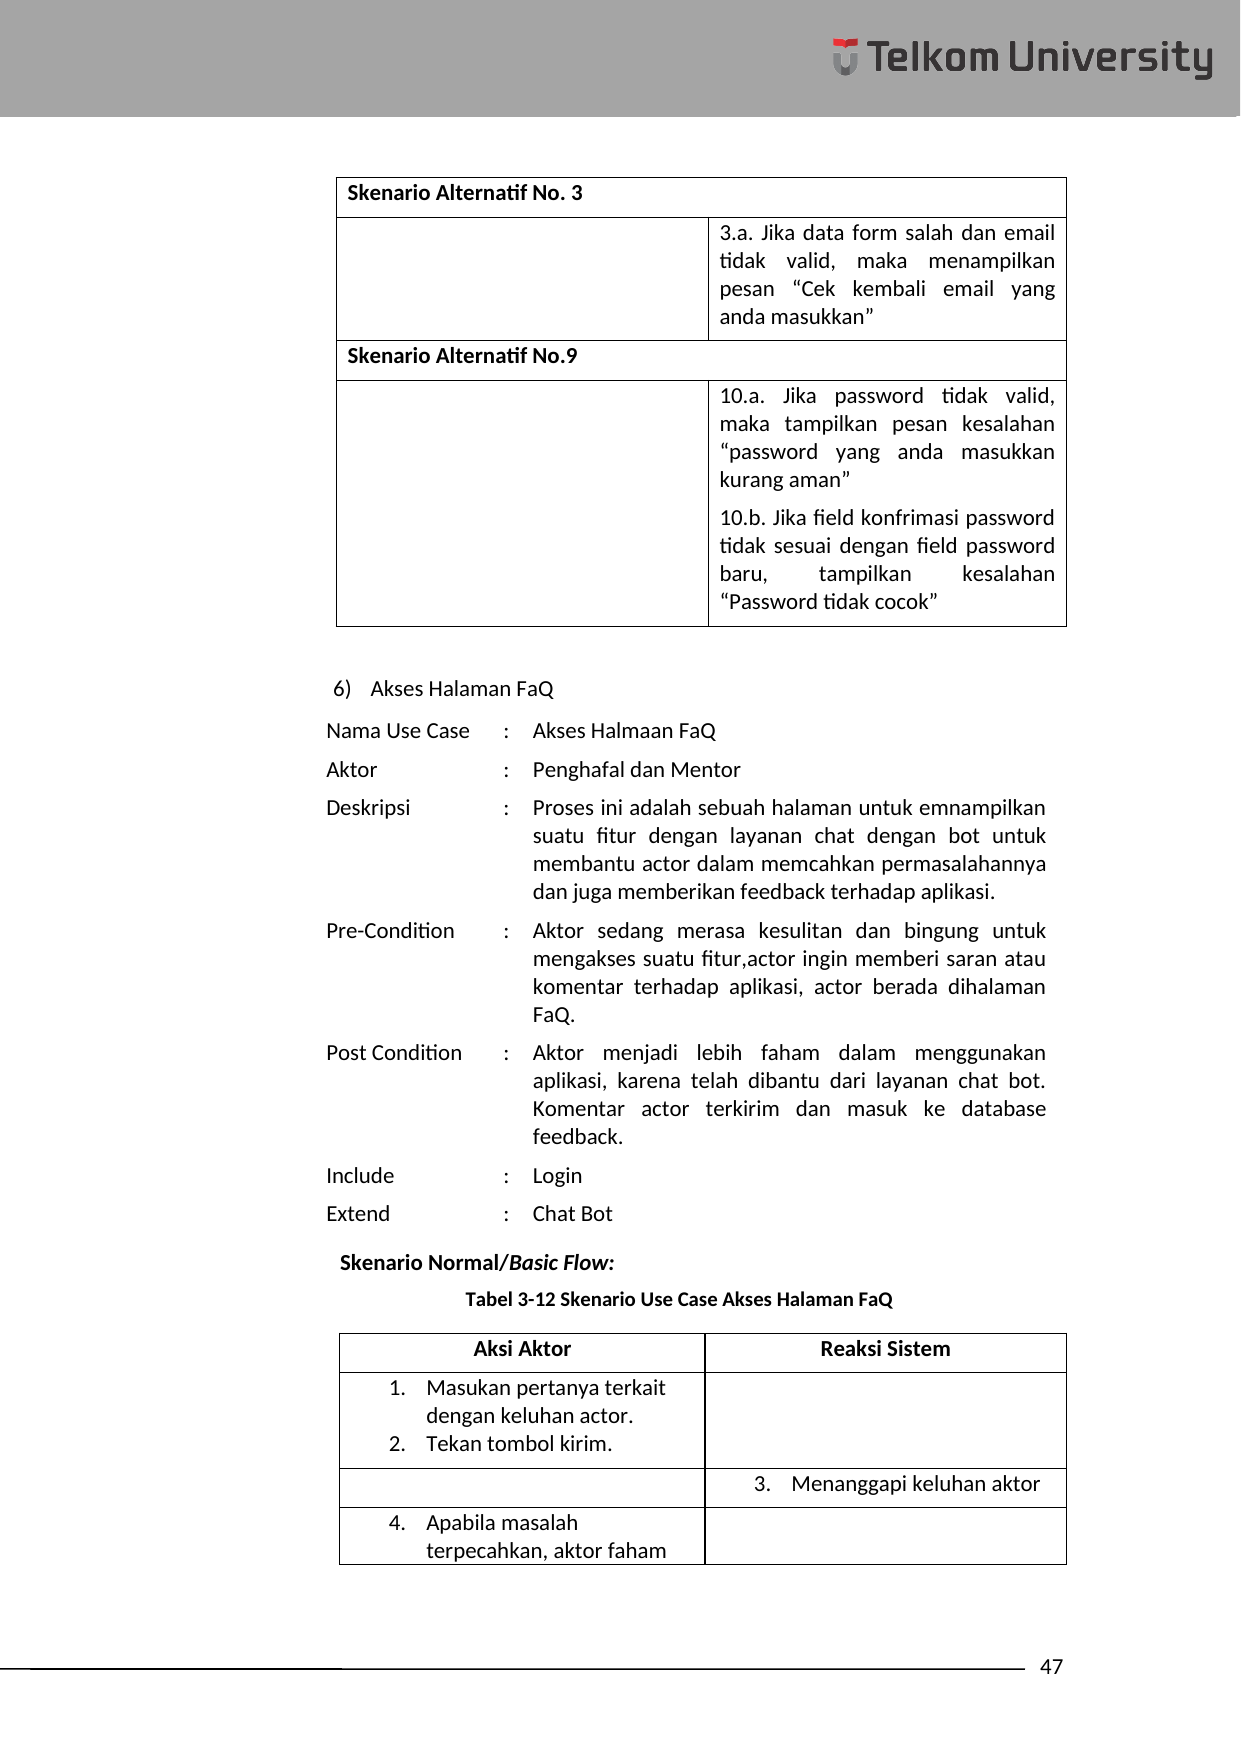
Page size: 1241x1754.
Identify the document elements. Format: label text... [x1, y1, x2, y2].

table_cell Chat Bot [521, 1199, 1058, 1238]
table_cell : [492, 1199, 521, 1238]
table_cell Aktor menjadi lebih faham dalam menggunakan aplikasi, karena telah dibantu dari layanan chat bot. Komentar actor terkirim dan masuk ke database feedback. [521, 1038, 1058, 1161]
table_cell [706, 1508, 1066, 1564]
table_header Reaksi Sistem [706, 1334, 1066, 1372]
table_cell [337, 381, 708, 626]
table_cell : [492, 793, 521, 916]
table_cell Include [315, 1161, 492, 1199]
table_cell : [492, 755, 521, 793]
table_cell Penghafal dan Mentor [521, 755, 1058, 793]
table_cell Proses ini adalah sebuah halaman untuk emnampilkan suatu fitur dengan layanan chat dengan bot untuk membantu actor dalam memcahkan permasalahannya dan juga memberikan feedback terhadap aplikasi. [521, 793, 1058, 916]
table_header : [492, 716, 521, 755]
table_cell Menanggapi keluhan aktor [706, 1469, 1066, 1507]
table_cell [337, 218, 708, 340]
table_header Nama Use Case [315, 716, 492, 755]
table_cell Pre-Condition [315, 916, 492, 1038]
table_cell : [492, 1038, 521, 1161]
table_cell [708, 341, 1066, 380]
table_header Akses Halmaan FaQ [521, 716, 1058, 755]
table_cell [340, 1469, 704, 1507]
text Skenario Normal/Basic Flow: [295, 712, 1063, 1276]
picture [833, 38, 1213, 80]
table_cell Extend [315, 1199, 492, 1238]
table_cell Deskripsi [315, 793, 492, 916]
text Tabel 3-12 Skenario Use Case Akses Halaman FaQ [295, 1286, 1063, 1312]
table_header Skenario Alternatif No. 3 [337, 178, 1066, 217]
table_header Aksi Aktor [340, 1334, 704, 1372]
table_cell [340, 1508, 704, 1564]
table_cell : [492, 916, 521, 1038]
table_cell Masukan pertanya terkait dengan keluhan actor. Tekan tombol kirim. [340, 1373, 704, 1468]
table_cell Login [521, 1161, 1058, 1199]
table_cell 3.a. Jika data form salah dan email tidak valid, maka menampilkan pesan “Cek kembali email yang anda masukkan” [709, 218, 1066, 340]
table_cell Skenario Alternatif No.9 [337, 341, 708, 380]
table_cell 10.a. Jika password tidak valid, maka tampilkan pesan kesalahan “password yang anda masukkan kurang aman” 10.b. Jika field konfrimasi password tidak sesuai dengan field password baru, tampilkan kesalahan “Password tidak cocok” [709, 381, 1066, 626]
list Akses Halaman FaQ [333, 674, 1063, 702]
table_cell Aktor sedang merasa kesulitan dan bingung untuk mengakses suatu fitur,actor ingin memberi saran atau komentar terhadap aplikasi, actor berada dihalaman FaQ. [521, 916, 1058, 1038]
table_cell Aktor [315, 755, 492, 793]
table_cell Post Condition [315, 1038, 492, 1161]
table_cell : [492, 1161, 521, 1199]
table_cell [706, 1373, 1066, 1468]
